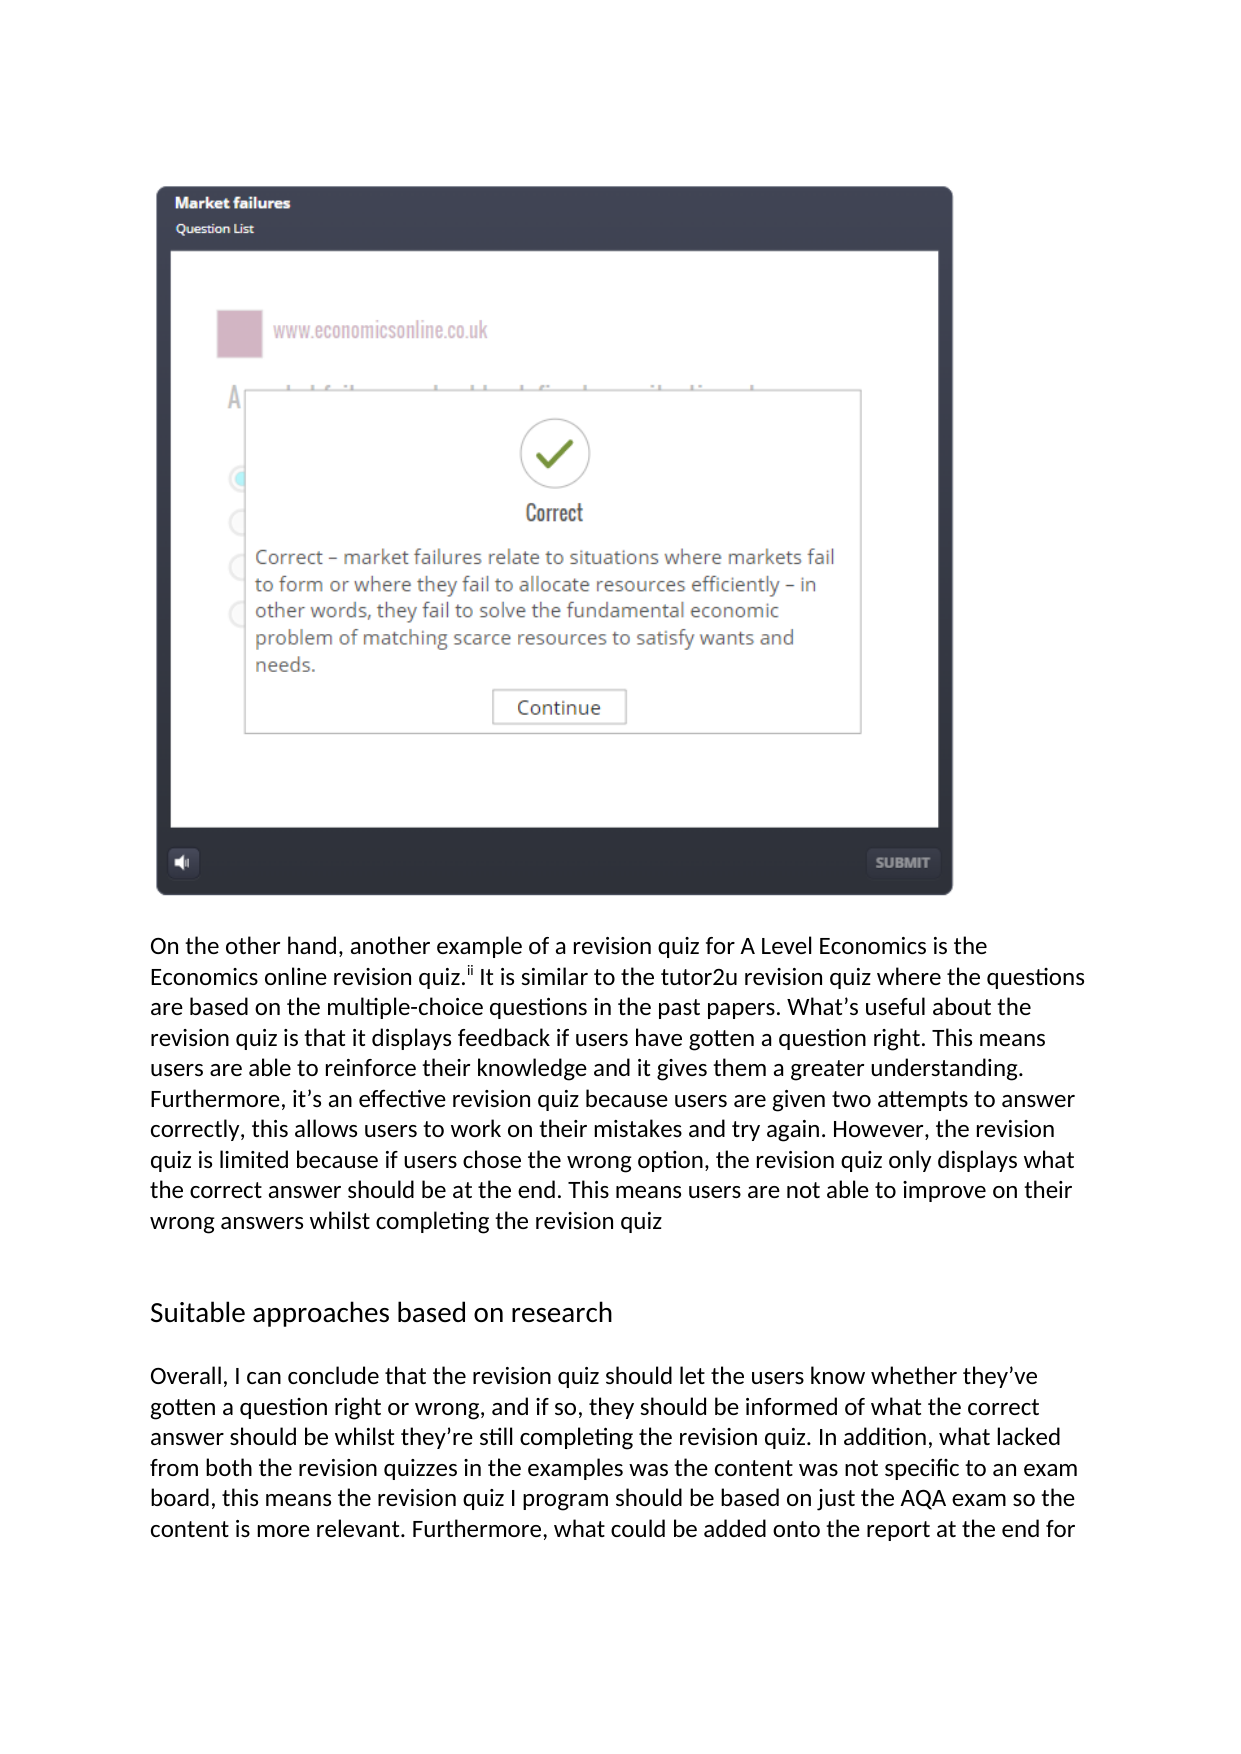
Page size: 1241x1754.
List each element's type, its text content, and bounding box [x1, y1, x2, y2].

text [150, 1360, 1090, 1543]
text On the other hand, another example of a revision quiz for A Level Economics is the Economics online revision quiz. It is similar to the tutor2u revision quiz where the questions are based on the multiple-choice questions in the past papers. What’s useful about the revision quiz is that it displays feedback if users have gotten a question right. This means users are able to reinforce their knowledge and it gives them a greater understanding. Furthermore, it’s an effective revision quiz because users are given two attempts to answer correctly, this allows users to work on their mistakes and try again. However, the revision quiz is limited because if users chose the wrong option, the revision quiz only displays what the correct answer should be at the end. This means users are not able to improve on their wrong answers whilst completing the revision quiz [150, 930, 1090, 1235]
picture [150, 178, 957, 900]
text Suitable approaches based on research [150, 1294, 1090, 1329]
